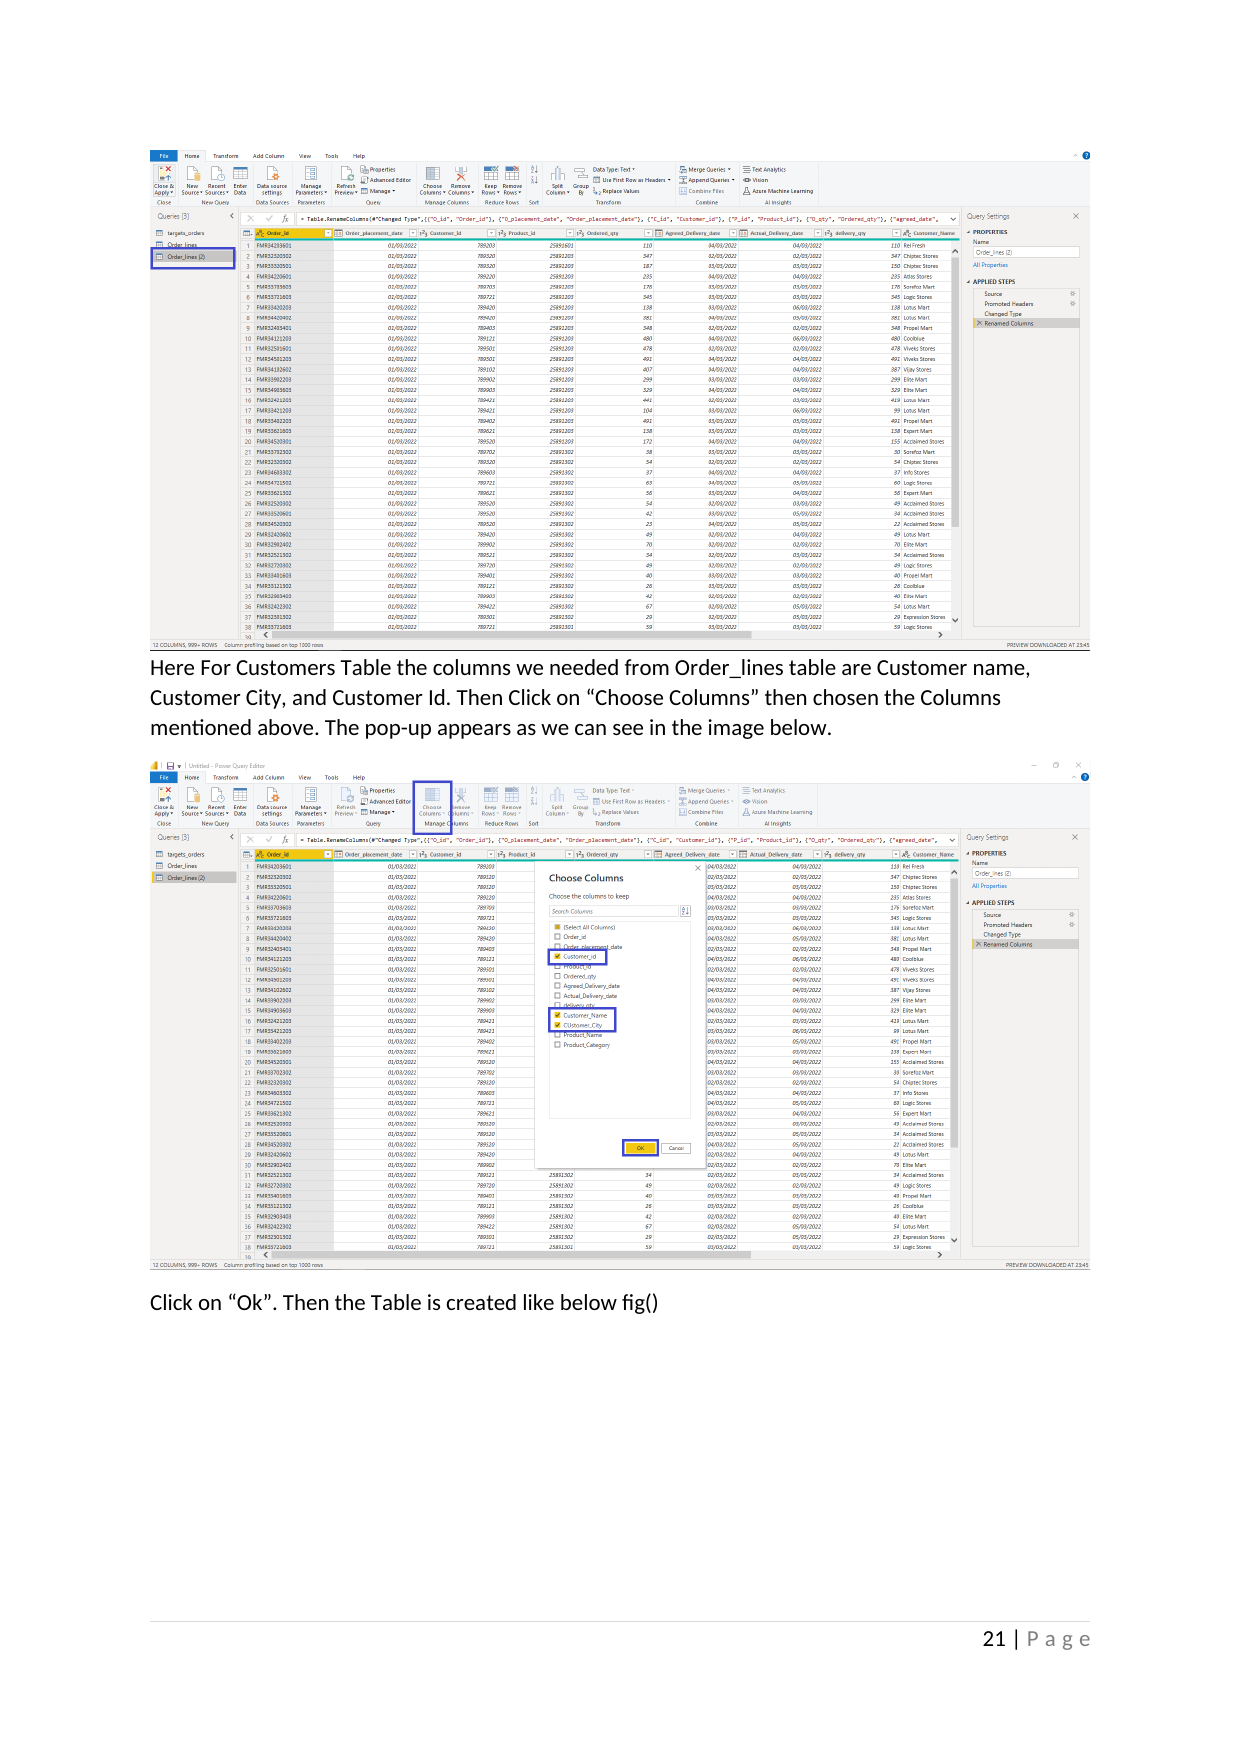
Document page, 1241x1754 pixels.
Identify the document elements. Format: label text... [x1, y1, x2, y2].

text Here For Customers Table the columns we needed from Order_lines table are Customer name, Customer City, and Customer Id. Then Click on “Choose Columns” then chosen the Columns mentioned above. The pop-up appears as we can see in the image below. [150, 651, 1090, 741]
text Click on “Ok”. Then the Table is created like below fig() [150, 1288, 1090, 1317]
picture [150, 760, 1091, 1270]
picture [150, 150, 1091, 651]
